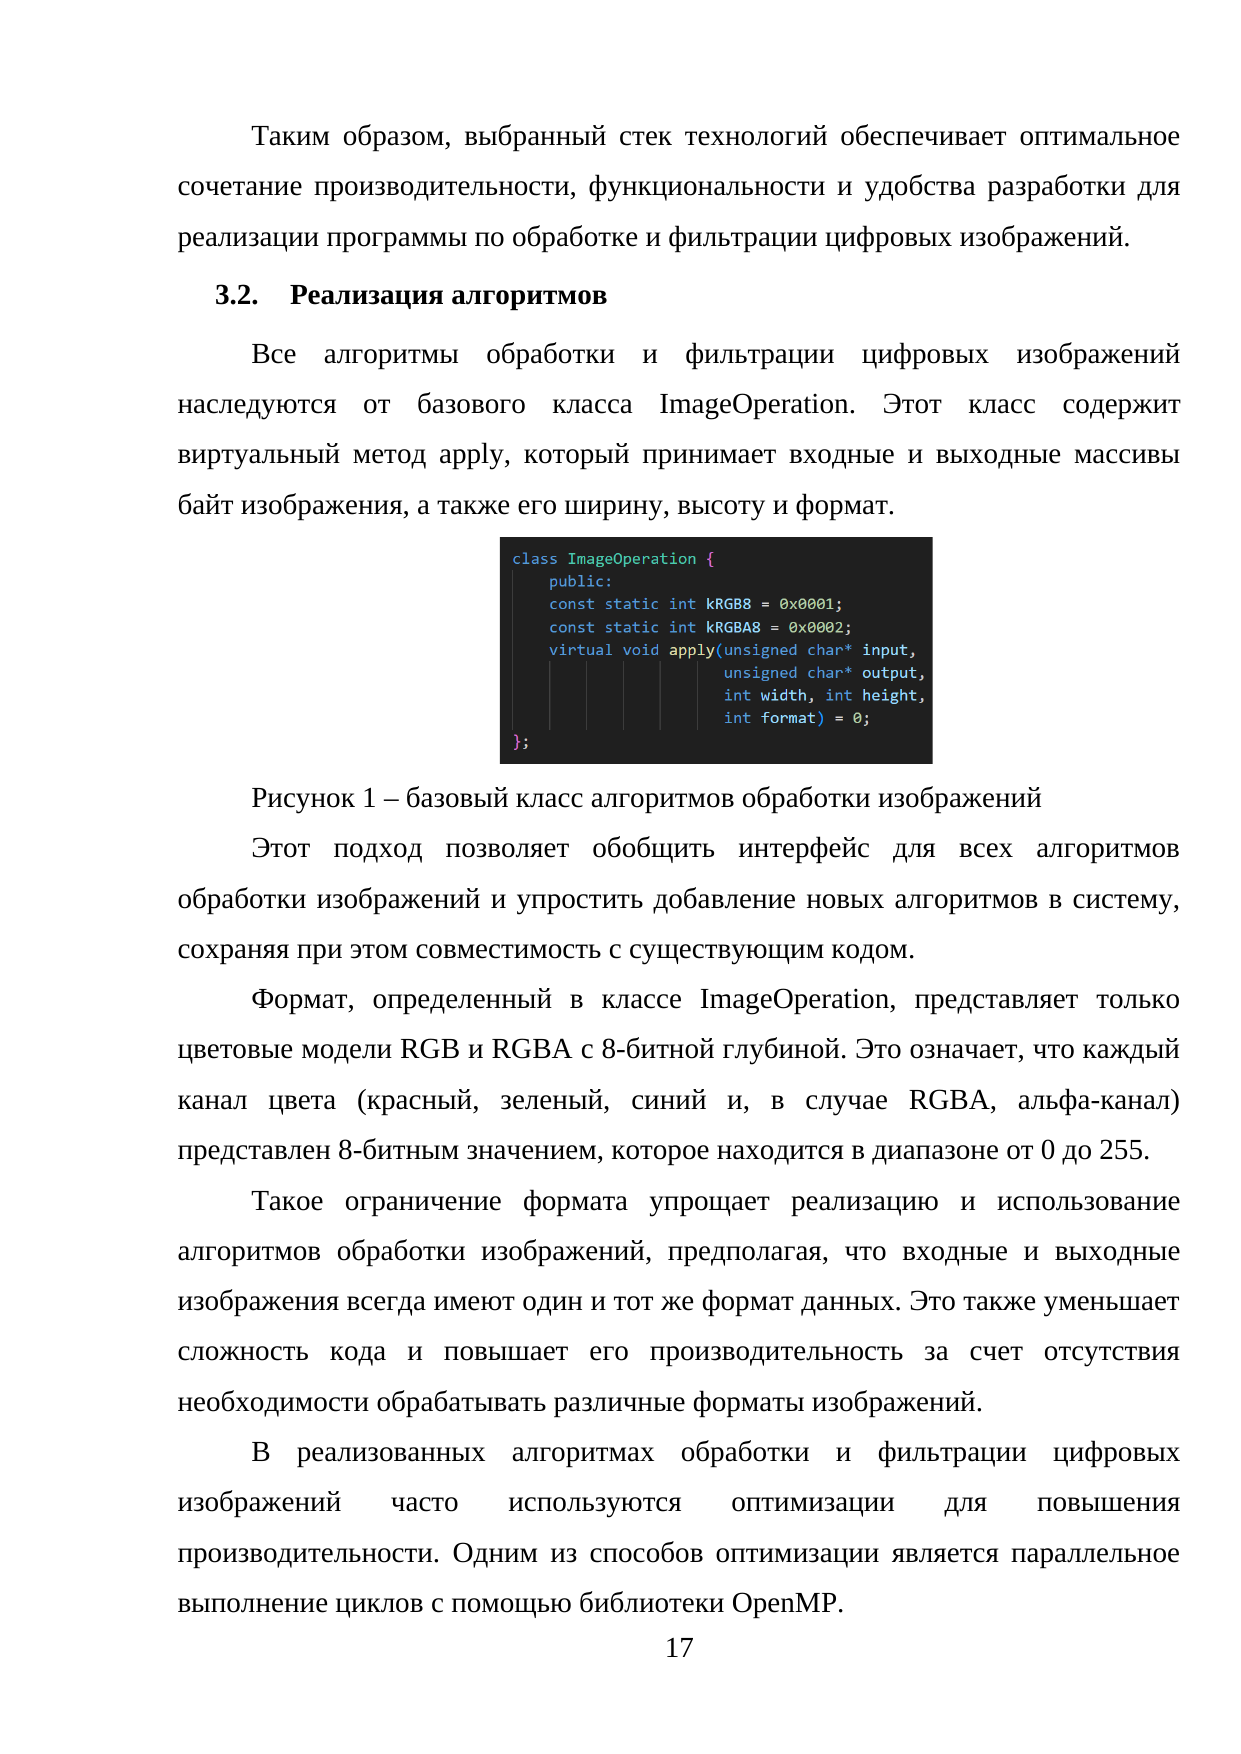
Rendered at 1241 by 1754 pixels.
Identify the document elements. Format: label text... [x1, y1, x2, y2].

text Этот подход позволяет обобщить интерфейс для всех алгоритмов обработки изображений и упростить добавление новых алгоритмов в систему, сохраняя при этом совместимость с существующим кодом. [177, 830, 1181, 964]
text В реализованных алгоритмах обработки и фильтрации цифровых изображений часто используются оптимизации для повышения производительности. Одним из способов оптимизации является параллельное выполнение циклов с помощью библиотеки OpenMP. [177, 1434, 1181, 1619]
text Такое ограничение формата упрощает реализацию и использование алгоритмов обработки изображений, предполагая, что входные и выходные изображения всегда имеют один и тот же формат данных. Это также уменьшает сложность кода и повышает его производительность за счет отсутствия необходимости обрабатывать различные форматы изображений. [177, 1183, 1181, 1417]
subtitle Реализация алгоритмов [215, 277, 1181, 311]
text Формат, определенный в классе ImageOperation, представляет только цветовые модели RGB и RGBA с 8-битной глубиной. Это означает, что каждый канал цвета (красный, зеленый, синий и, в случае RGBA, альфа-канал) представлен 8-битным значением, которое находится в диапазоне от 0 до 255. [177, 981, 1181, 1166]
text Все алгоритмы обработки и фильтрации цифровых изображений наследуются от базового класса ImageOperation. Этот класс содержит виртуальный метод apply, который принимает входные и выходные массивы байт изображения, а также его ширину, высоту и формат. [177, 336, 1181, 521]
picture [499, 537, 933, 764]
text Таким образом, выбранный стек технологий обеспечивает оптимальное сочетание производительности, функциональности и удобства разработки для реализации программы по обработке и фильтрации цифровых изображений. [177, 118, 1181, 252]
text Рисунок 1 – базовый класс алгоритмов обработки изображений [177, 780, 1181, 814]
